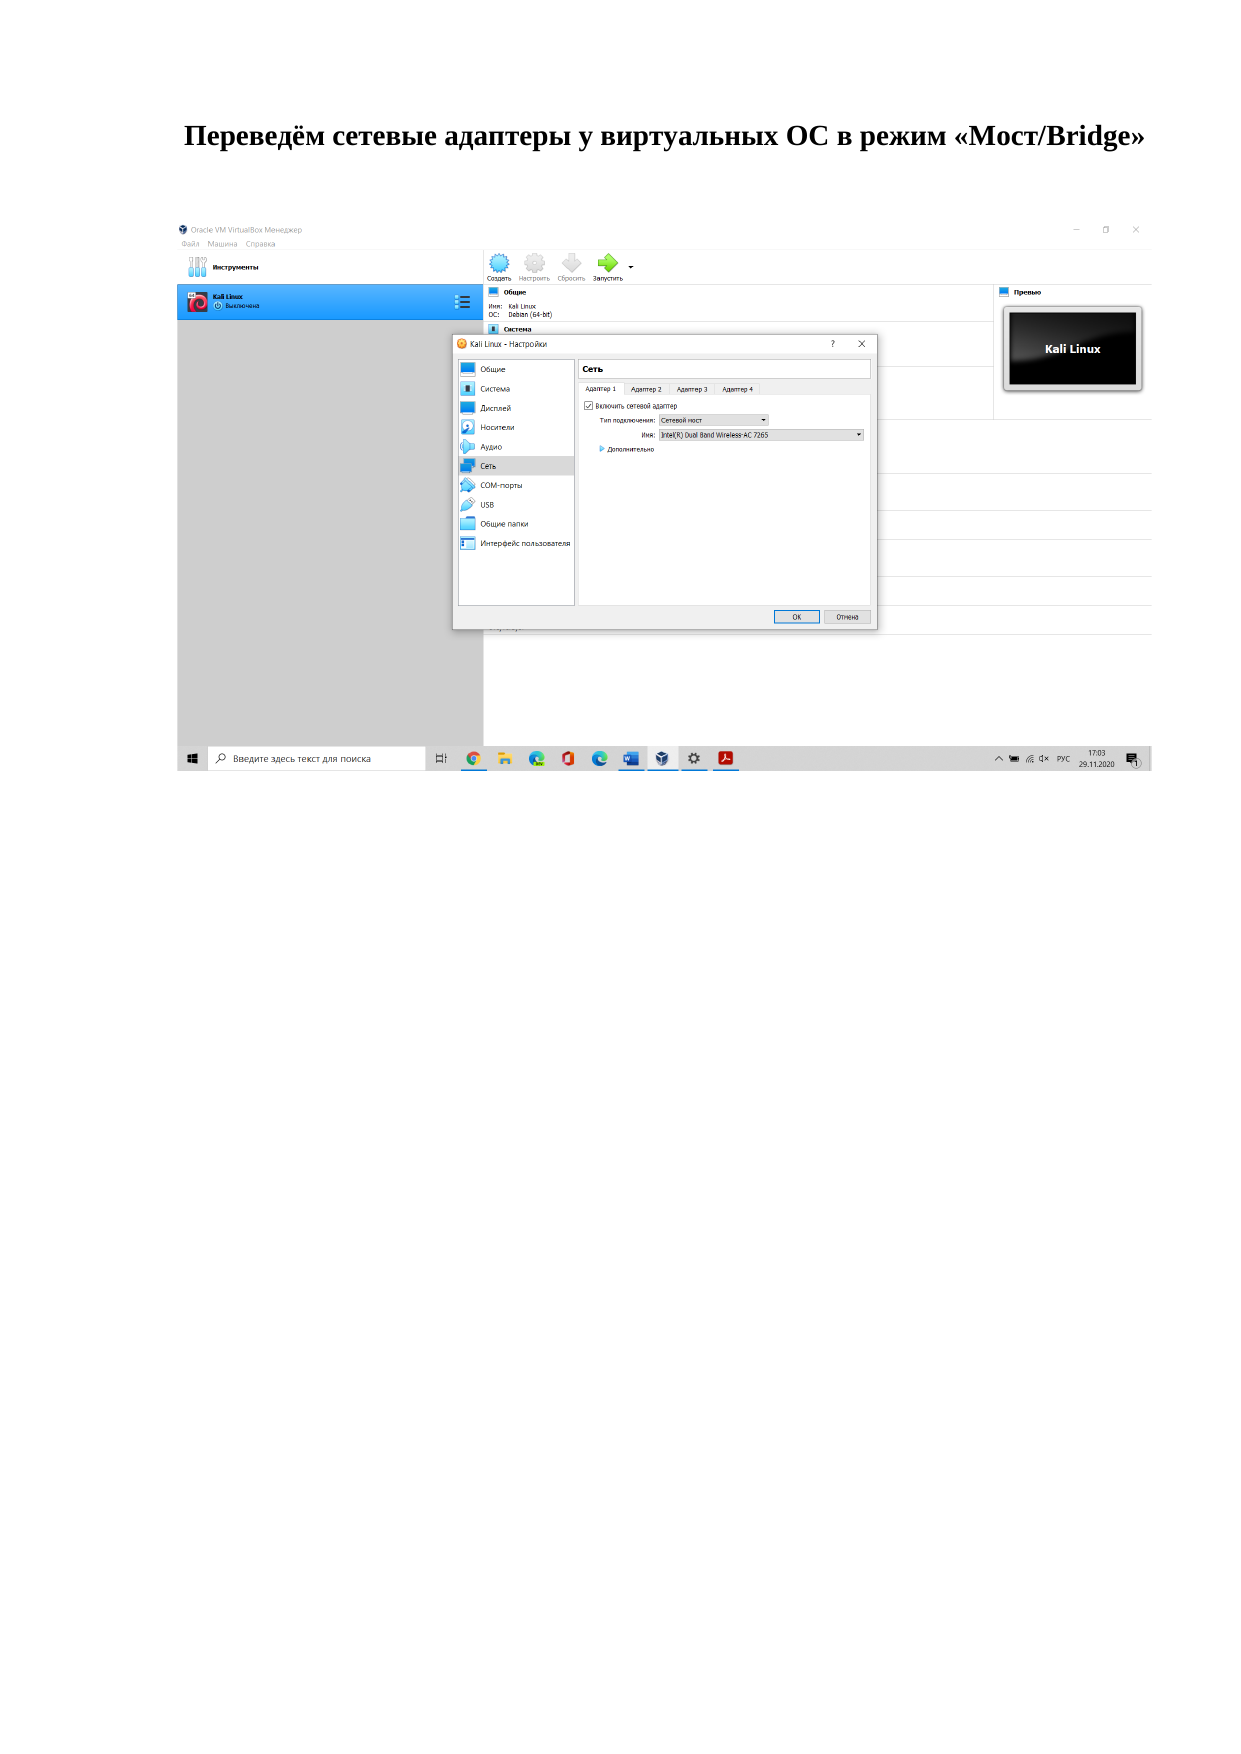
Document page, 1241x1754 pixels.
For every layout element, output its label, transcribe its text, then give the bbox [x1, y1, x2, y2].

text Переведём сетевые адаптеры у виртуальных ОС в режим «Мост/Bridge» [177, 118, 1152, 152]
picture [177, 222, 1152, 771]
